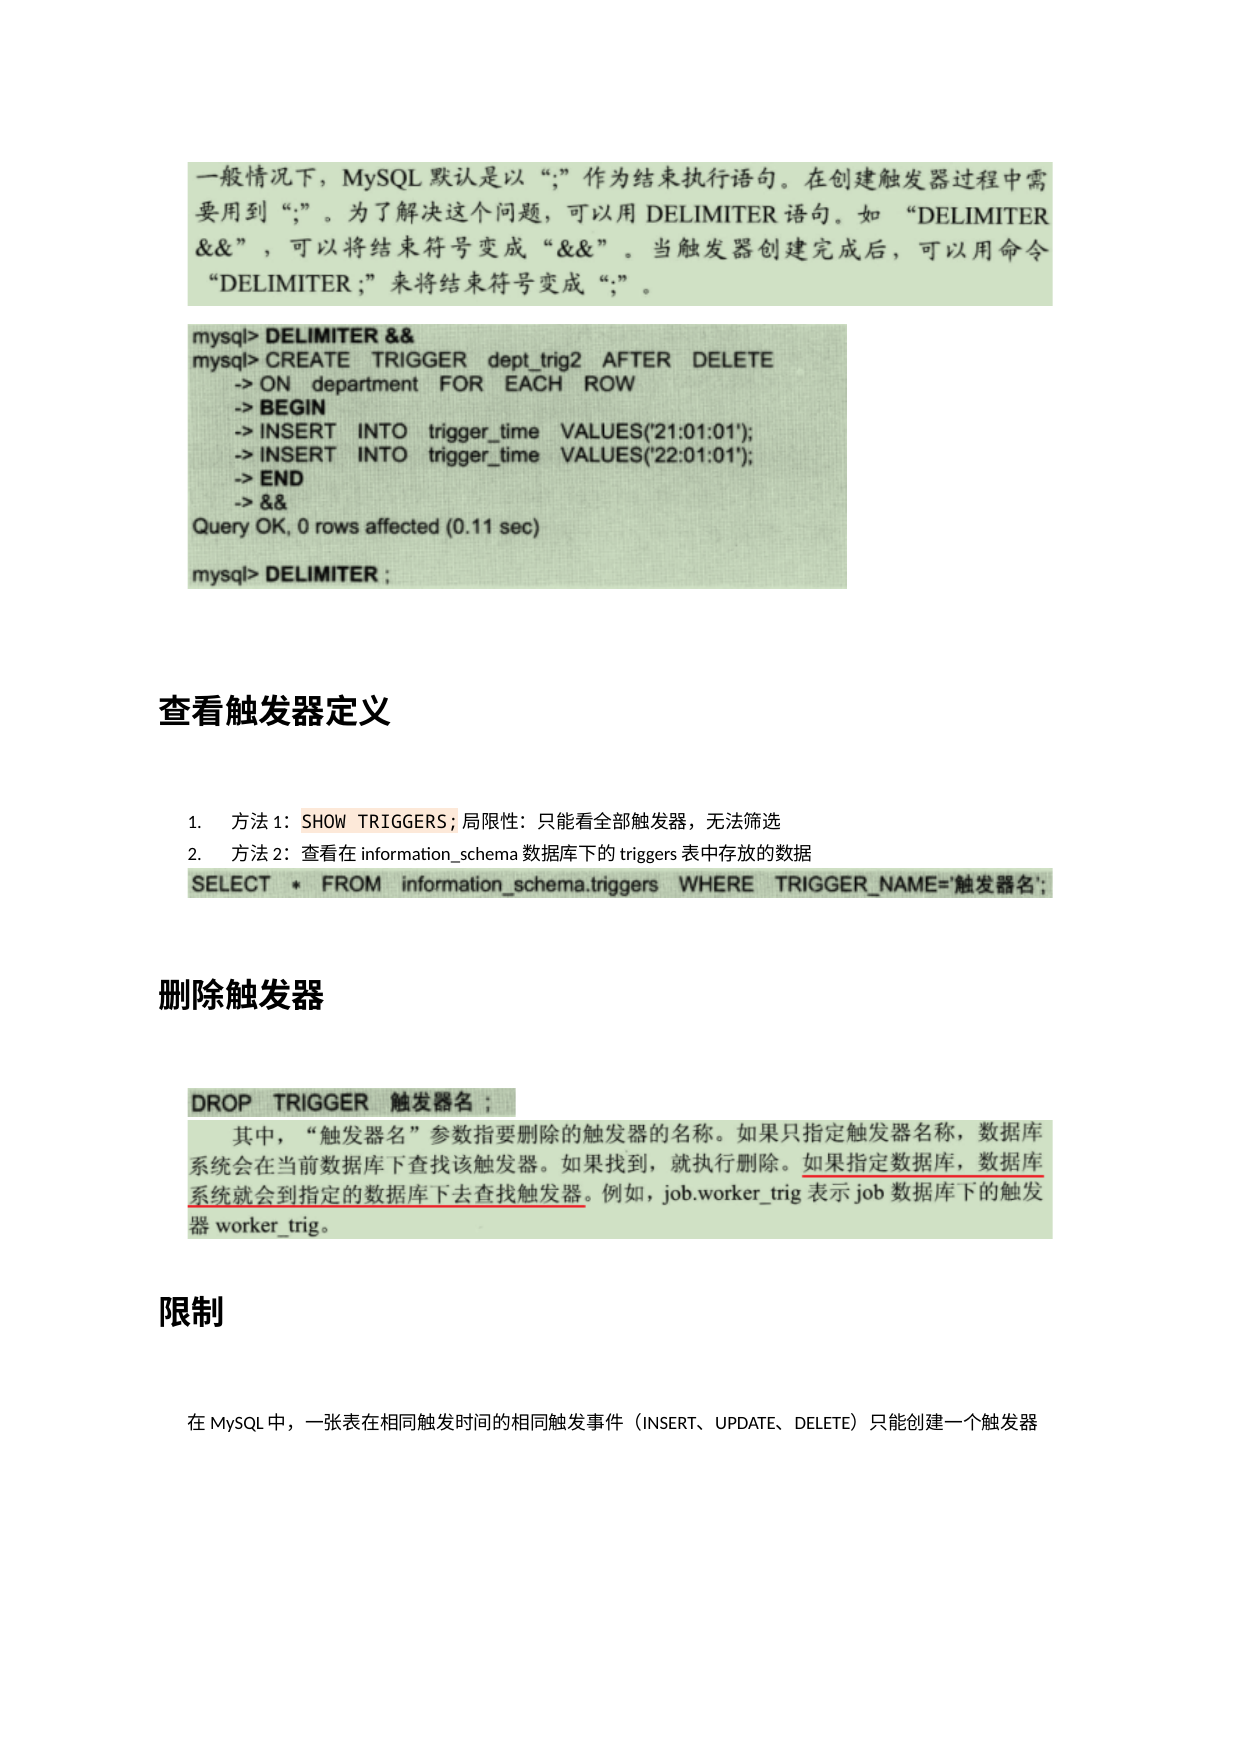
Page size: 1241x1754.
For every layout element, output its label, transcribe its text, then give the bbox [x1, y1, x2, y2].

subtitle 删除触发器 [158, 961, 1053, 1026]
picture [187, 1088, 516, 1117]
text 在MySQL中，一张表在相同触发时间的相同触发事件（INSERT、UPDATE、DELETE）只能创建一个触发器 [187, 1405, 1053, 1437]
subtitle 查看触发器定义 [158, 677, 1053, 742]
picture [187, 868, 1053, 898]
subtitle 限制 [158, 1278, 1053, 1343]
list 方法2：查看在information_schema数据库下的triggers表中存放的数据 [187, 836, 1053, 868]
list 方法1：SHOW TRIGGERS; 局限性：只能看全部触发器，无法筛选 [187, 804, 1053, 836]
picture [187, 1120, 1053, 1239]
picture [187, 162, 1053, 306]
picture [187, 324, 847, 589]
